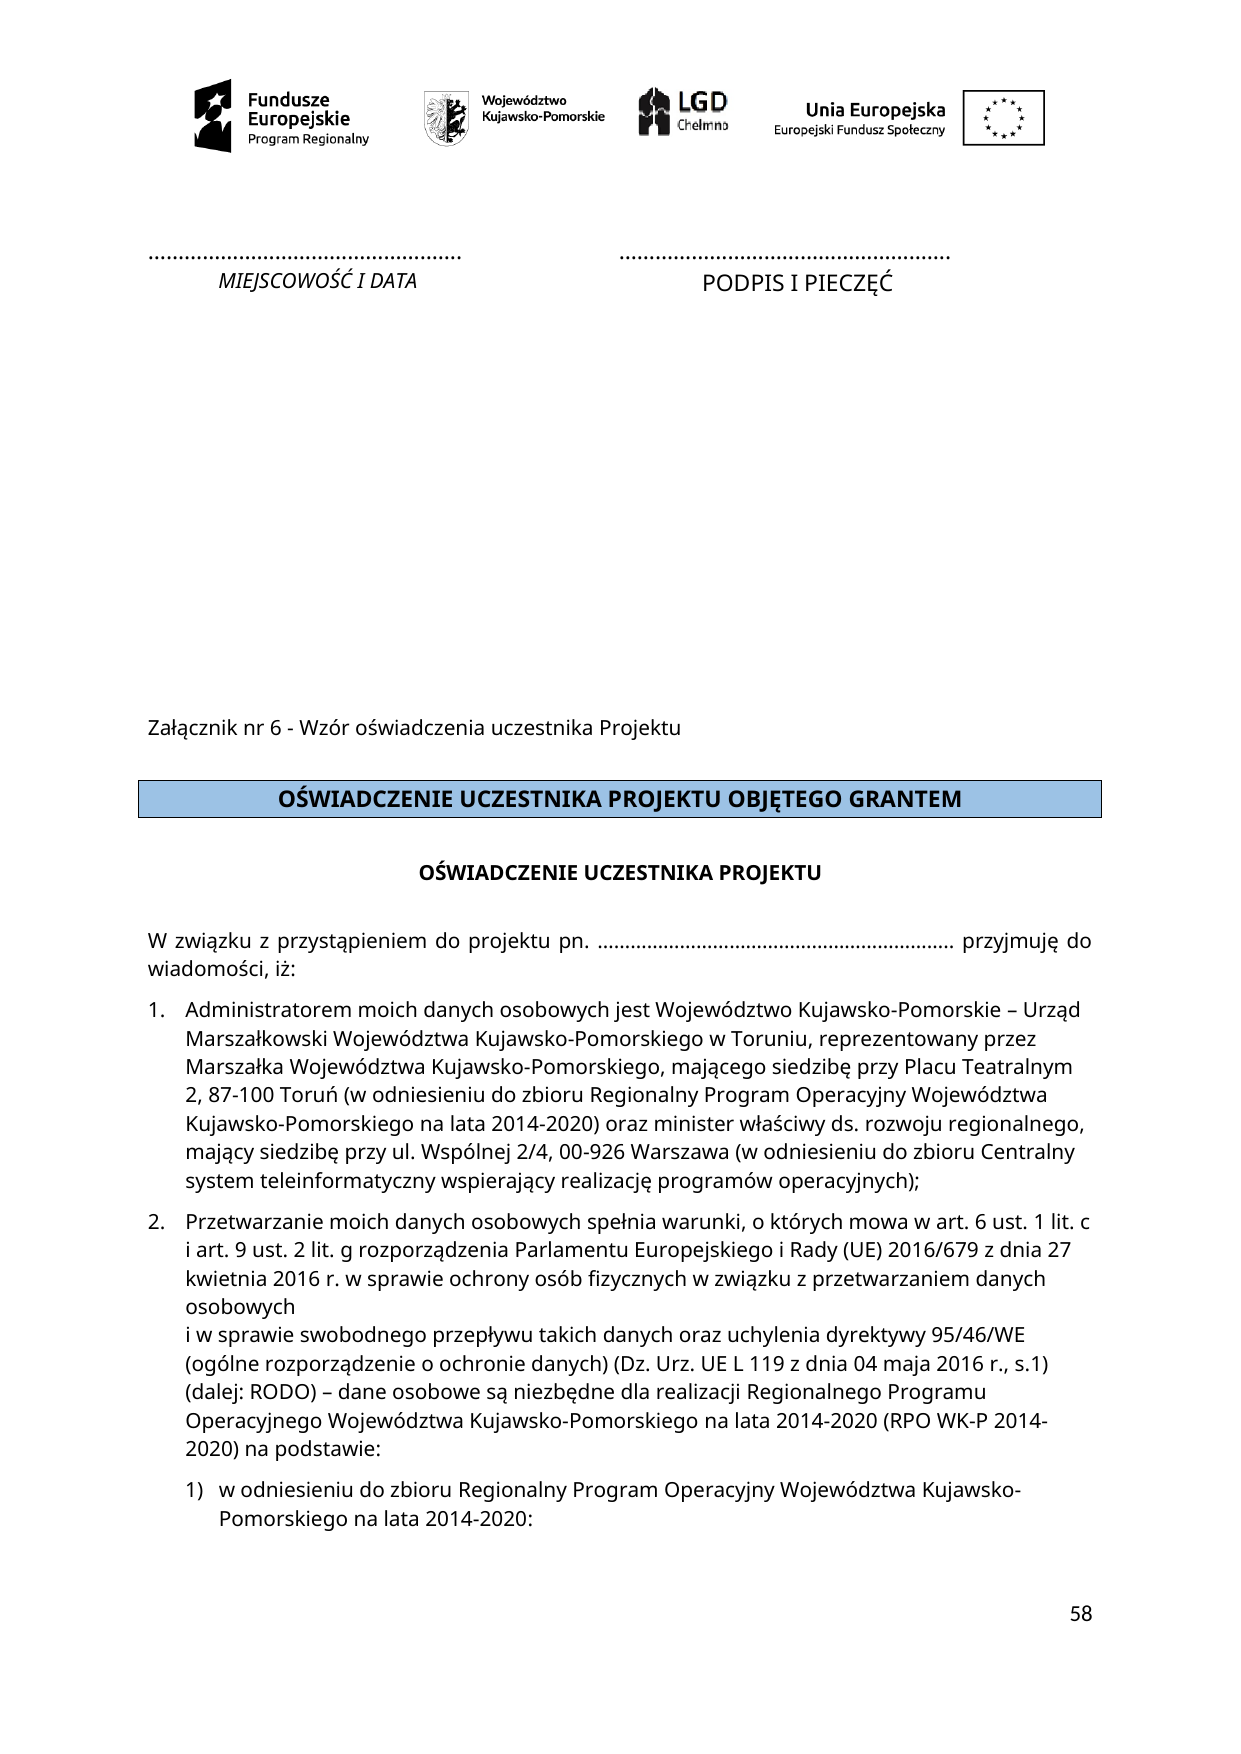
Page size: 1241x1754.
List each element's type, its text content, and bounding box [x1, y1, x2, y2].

table_header ……………………………………………. [136, 235, 607, 266]
list Przetwarzanie moich danych osobowych spełnia warunki, o których mowa w art. 6 ust. 1 lit. c i art. 9 ust. 2 lit. g rozporządzenia Parlamentu Europejskiego i Rady (UE) 2016/679 z dnia 27 kwietnia 2016 r. w sprawie ochrony osób fizycznych w związku z przetwarzaniem danych osobowych i w sprawie swobodnego przepływu takich danych oraz uchylenia dyrektywy 95/46/WE (ogólne rozporządzenie o ochronie danych) (Dz. Urz. UE L 119 z dnia 04 maja 2016 r., s.1) (dalej: RODO) – dane osobowe są niezbędne dla realizacji Regionalnego Programu Operacyjnego Województwa Kujawsko-Pomorskiego na lata 2014-2020 (RPO WK-P 2014-2020) na podstawie: [148, 1207, 1092, 1463]
list Administratorem moich danych osobowych jest Województwo Kujawsko-Pomorskie – Urząd Marszałkowski Województwa Kujawsko-Pomorskiego w Toruniu, reprezentowany przez Marszałka Województwa Kujawsko-Pomorskiego, mającego siedzibę przy Placu Teatralnym 2, 87-100 Toruń (w odniesieniu do zbioru Regionalny Program Operacyjny Województwa Kujawsko-Pomorskiego na lata 2014-2020) oraz minister właściwy ds. rozwoju regionalnego, mający siedzibę przy ul. Wspólnej 2/4, 00-926 Warszawa (w odniesieniu do zbioru Centralny system teleinformatyczny wspierający realizację programów operacyjnych); [148, 995, 1092, 1194]
table_cell PODPIS I PIECZĘĆ [607, 266, 1081, 298]
list w odniesieniu do zbioru Regionalny Program Operacyjny Województwa Kujawsko-Pomorskiego na lata 2014-2020: [185, 1475, 1092, 1532]
table_header ………………………………………………. [607, 235, 1081, 266]
picture [176, 60, 1064, 172]
table_cell MIEJSCOWOŚĆ I DATA [136, 266, 607, 298]
text W związku z przystąpieniem do projektu pn. ……………………………………………………….. przyjmuję do wiadomości, iż: [148, 926, 1092, 983]
text OŚWIADCZENIE UCZESTNIKA PROJEKTU OBJĘTEGO GRANTEM [139, 781, 1101, 817]
text Załącznik nr 6 - Wzór oświadczenia uczestnika Projektu [148, 713, 1092, 741]
text OŚWIADCZENIE UCZESTNIKA PROJEKTU [148, 858, 1092, 887]
